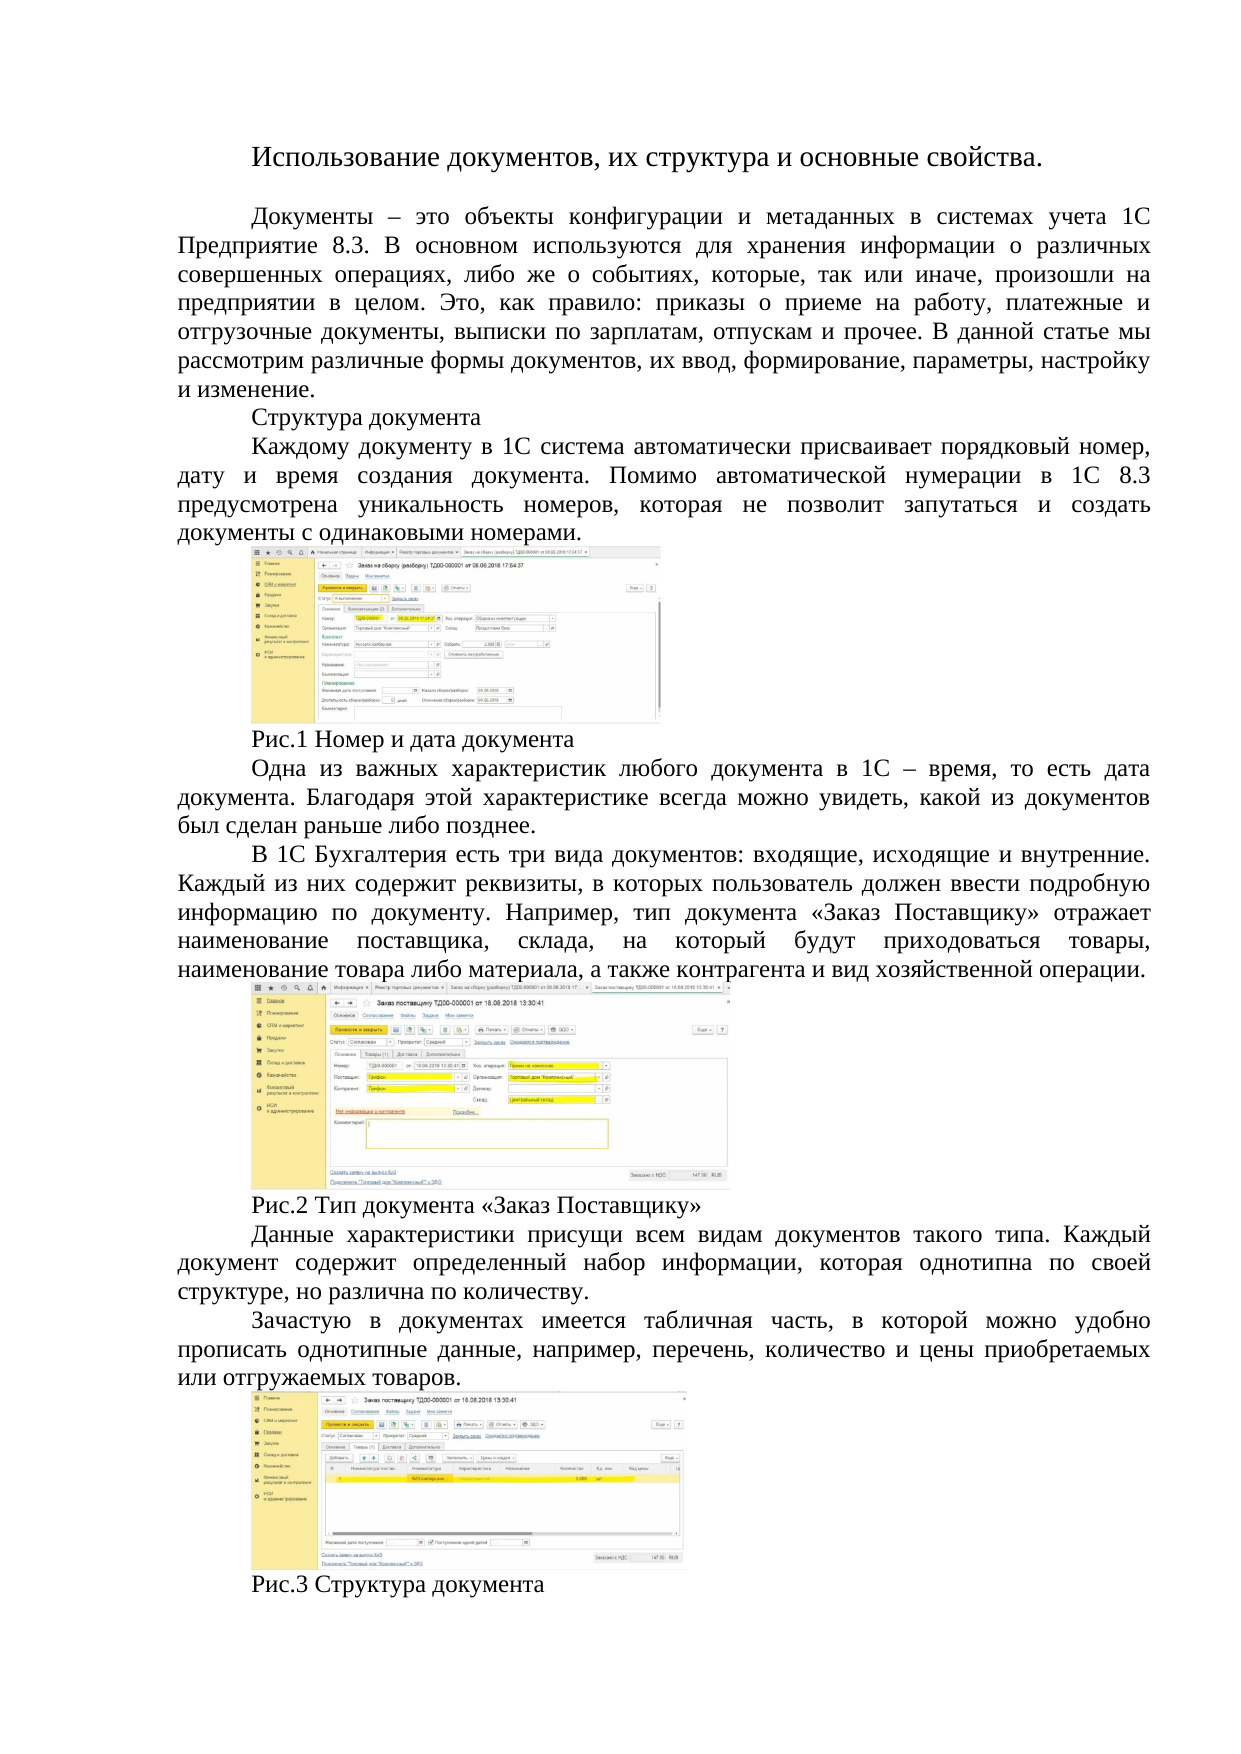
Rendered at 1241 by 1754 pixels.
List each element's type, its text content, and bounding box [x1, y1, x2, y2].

text Структура документа [177, 402, 1152, 431]
text Одна из важных характеристик любого документа в 1С – время, то есть дата документа. Благодаря этой характеристике всегда можно увидеть, какой из документов был сделан раньше либо позднее. [177, 753, 1152, 839]
subtitle Использование документов, их структура и основные свойства. [177, 139, 1152, 172]
text Каждому документу в 1С система автоматически присваивает порядковый номер, дату и время создания документа. Помимо автоматической нумерации в 1С 8.3 предусмотрена уникальность номеров, которая не позволит запутаться и создать документы с одинаковыми номерами. [177, 431, 1152, 546]
picture [251, 1391, 687, 1570]
text Рис.1 Номер и дата документа [177, 724, 1152, 753]
text Данные характеристики присущи всем видам документов такого типа. Каждый документ содержит определенный набор информации, которая однотипна по своей структуре, но различна по количеству. [177, 1219, 1152, 1305]
text В 1С Бухгалтерия есть три вида документов: входящие, исходящие и внутренние. Каждый из них содержит реквизиты, в которых пользователь должен ввести подробную информацию по документу. Например, тип документа «Заказ Поставщику» отражает наименование поставщика, склада, на который будут приходоваться товары, наименование товара либо материала, а также контрагента и вид хозяйственной операции. [177, 839, 1152, 983]
picture [251, 546, 661, 724]
text Рис.3 Структура документа [177, 1569, 1152, 1598]
picture [251, 982, 730, 1190]
text Рис.2 Тип документа «Заказ Поставщику» [177, 1190, 1152, 1219]
text Документы – это объекты конфигурации и метаданных в системах учета 1С Предприятие 8.3. В основном используются для хранения информации о различных совершенных операциях, либо же о событиях, которые, так или иначе, произошли на предприятии в целом. Это, как правило: приказы о приеме на работу, платежные и отгрузочные документы, выписки по зарплатам, отпускам и прочее. В данной статье мы рассмотрим различные формы документов, их ввод, формирование, параметры, настройку и изменение. [177, 201, 1152, 402]
text Зачастую в документах имеется табличная часть, в которой можно удобно прописать однотипные данные, например, перечень, количество и цены приобретаемых или отгружаемых товаров. [177, 1305, 1152, 1391]
